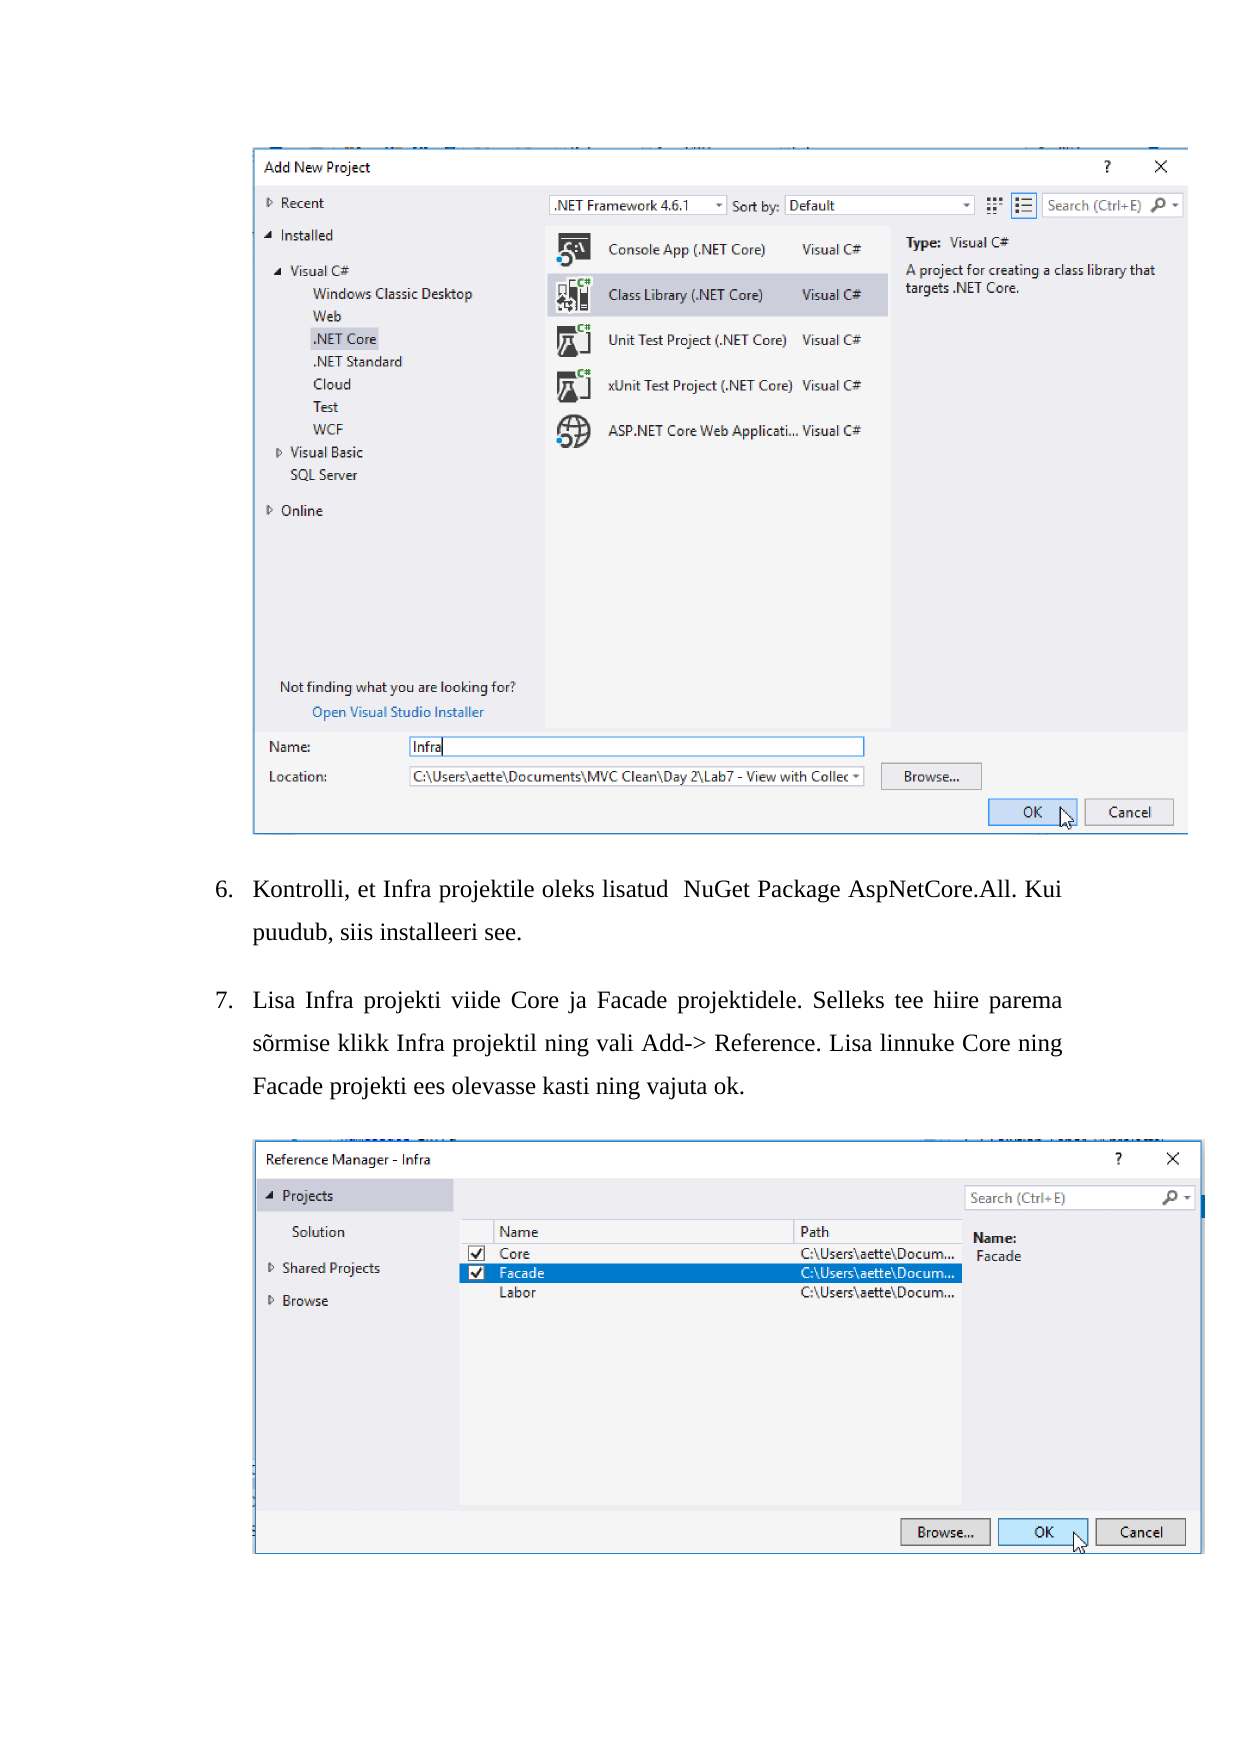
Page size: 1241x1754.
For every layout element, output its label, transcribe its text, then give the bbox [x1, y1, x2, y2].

list Kontrolli, et Infra projektile oleks lisatud NuGet Package AspNetCore.All. Kui puudub, siis installeeri see. [215, 874, 1063, 946]
picture [252, 1139, 1205, 1554]
list Lisa Infra projekti viide Core ja Facade projektidele. Selleks tee hiire parema sõrmise klikk Infra projektil ning vali Add-> Reference. Lisa linnuke Core ning Facade projekti ees olevasse kasti ning vajuta ok. [215, 985, 1063, 1100]
picture [252, 147, 1188, 835]
